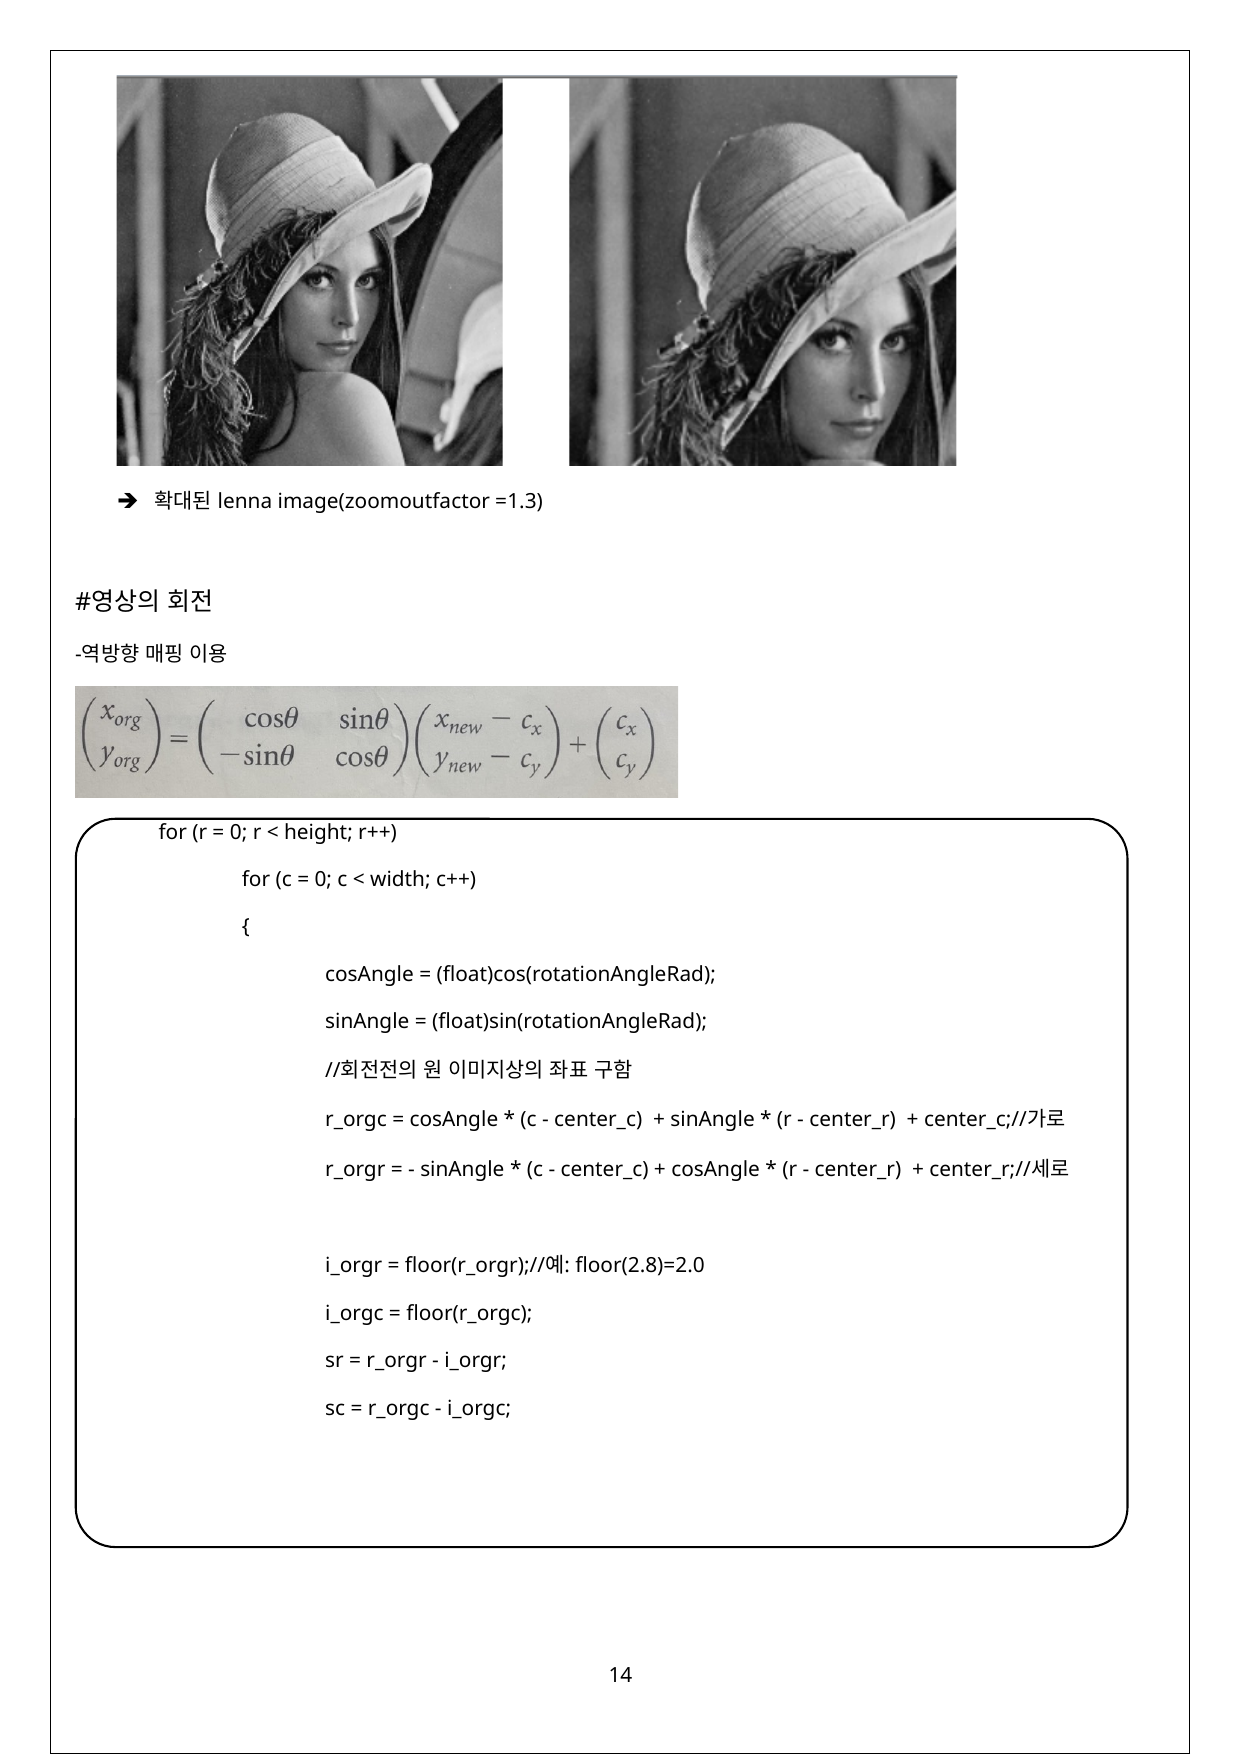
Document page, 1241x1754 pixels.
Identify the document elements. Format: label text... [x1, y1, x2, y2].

picture [75, 686, 679, 798]
picture [116, 75, 958, 466]
text //회전전의 원 이미지상의 좌표 구함 [75, 1053, 1165, 1084]
text cosAngle = (float)cos(rotationAngleRad); [75, 959, 1165, 987]
text sc = r_orgc - i_orgc; [75, 1393, 1165, 1421]
text #영상의 회전 [75, 581, 1165, 618]
text r_orgc = cosAngle * (c - center_c) + sinAngle * (r - center_r) + center_c;//가로 [75, 1103, 1165, 1133]
text r_orgr = - sinAngle * (c - center_c) + cosAngle * (r - center_r) + center_r;//세로 [75, 1152, 1165, 1182]
text for (c = 0; c < width; c++) [75, 864, 1165, 893]
text i_orgc = floor(r_orgc); [75, 1298, 1165, 1327]
text for (r = 0; r < height; r++) [75, 817, 1165, 845]
text sr = r_orgr - i_orgr; [75, 1345, 1165, 1374]
text sinAngle = (float)sin(rotationAngleRad); [75, 1006, 1165, 1034]
text i_orgr = floor(r_orgr);//예: floor(2.8)=2.0 [75, 1249, 1165, 1279]
text { [75, 911, 1165, 940]
text -역방향 매핑 이용 [75, 637, 1165, 667]
list 확대된 lenna image(zoomoutfactor =1.3) [117, 485, 1165, 515]
